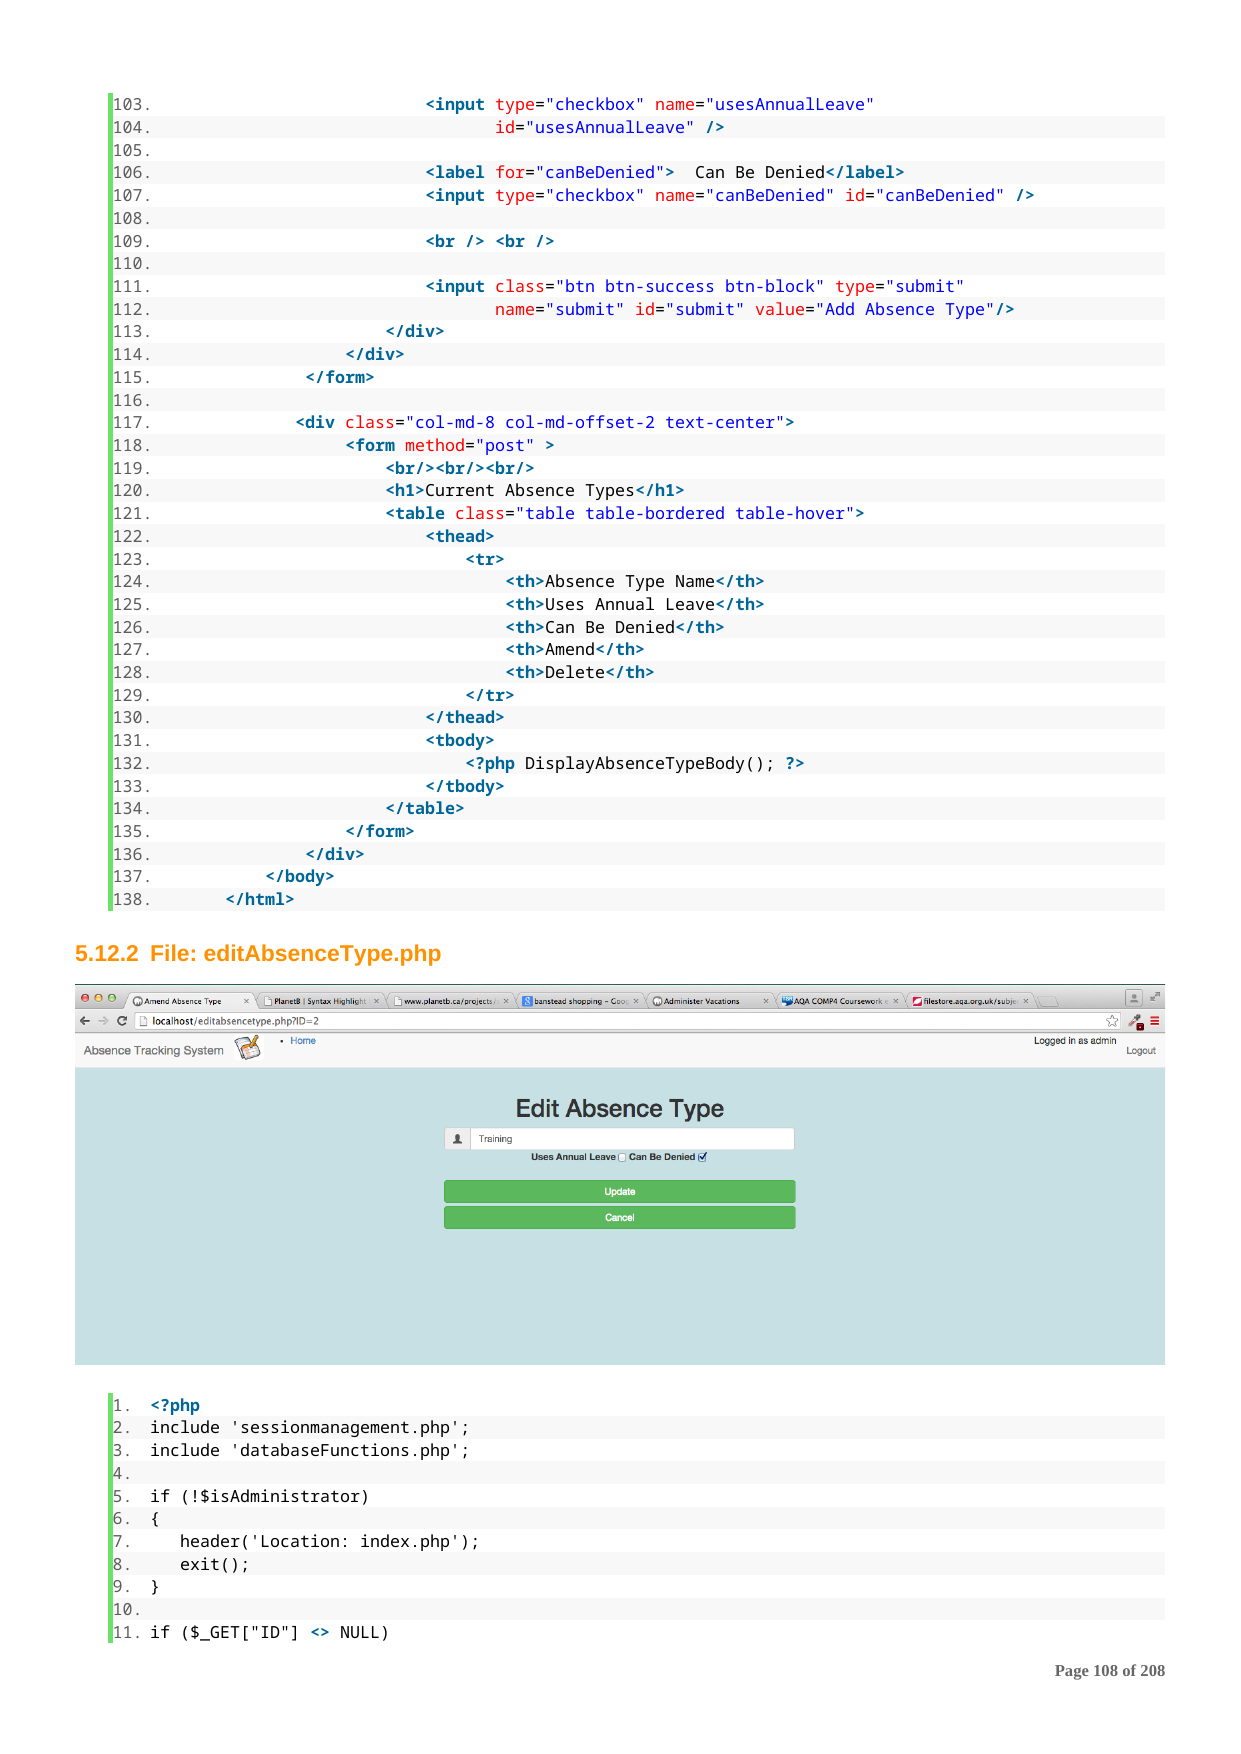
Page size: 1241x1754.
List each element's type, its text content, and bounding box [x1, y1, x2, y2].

list include 'databaseFunctions.php'; [113, 1439, 1165, 1461]
list if ($_GET["ID"] <> NULL) [113, 1620, 1165, 1643]
list <table class="table table-bordered table-hover"> [113, 502, 1165, 524]
list </body> [113, 865, 1165, 888]
list <h1>Current Absence Types</h1> [113, 479, 1165, 502]
subtitle File: editAbsenceType.php [75, 940, 1165, 966]
list } [113, 1575, 1165, 1598]
list <th>Amend</th> [113, 638, 1165, 661]
list <div class="col-md-8 col-md-offset-2 text-center"> [113, 411, 1165, 434]
list <label for="canBeDenied"> Can Be Denied</label> [113, 161, 1165, 184]
list <th>Uses Annual Leave</th> [113, 593, 1165, 615]
list </html> [113, 888, 1165, 911]
list </table> [113, 797, 1165, 820]
list exit(); [113, 1552, 1165, 1575]
list <?php DisplayAbsenceTypeBody(); ?> [113, 752, 1165, 774]
list <form method="post" > [113, 434, 1165, 456]
list </tr> [113, 683, 1165, 706]
list </form> [113, 366, 1165, 388]
list <tbody> [113, 729, 1165, 752]
list <thead> [113, 524, 1165, 547]
list </tbody> [113, 774, 1165, 797]
list <?php [113, 1393, 1165, 1416]
list </form> [113, 820, 1165, 842]
list if (!$isAdministrator) [113, 1484, 1165, 1507]
list <input type="checkbox" name="canBeDenied" id="canBeDenied" /> [113, 184, 1165, 207]
list header('Location: index.php'); [113, 1529, 1165, 1552]
list <br /> <br /> [113, 229, 1165, 252]
list </div> [113, 320, 1165, 343]
list <input class="btn btn-success btn-block" type="submit" [113, 275, 1165, 297]
list </thead> [113, 706, 1165, 729]
list <th>Delete</th> [113, 661, 1165, 683]
list <th>Absence Type Name</th> [113, 570, 1165, 593]
list </div> [113, 343, 1165, 366]
list { [113, 1507, 1165, 1529]
list <th>Can Be Denied</th> [113, 615, 1165, 638]
list <tr> [113, 547, 1165, 570]
picture [75, 984, 1166, 1365]
list </div> [113, 842, 1165, 865]
list <br/><br/><br/> [113, 456, 1165, 479]
list <input type="checkbox" name="usesAnnualLeave" [113, 93, 1165, 116]
list include 'sessionmanagement.php'; [113, 1416, 1165, 1439]
list id="usesAnnualLeave" /> [113, 116, 1165, 138]
list name="submit" id="submit" value="Add Absence Type"/> [113, 297, 1165, 320]
